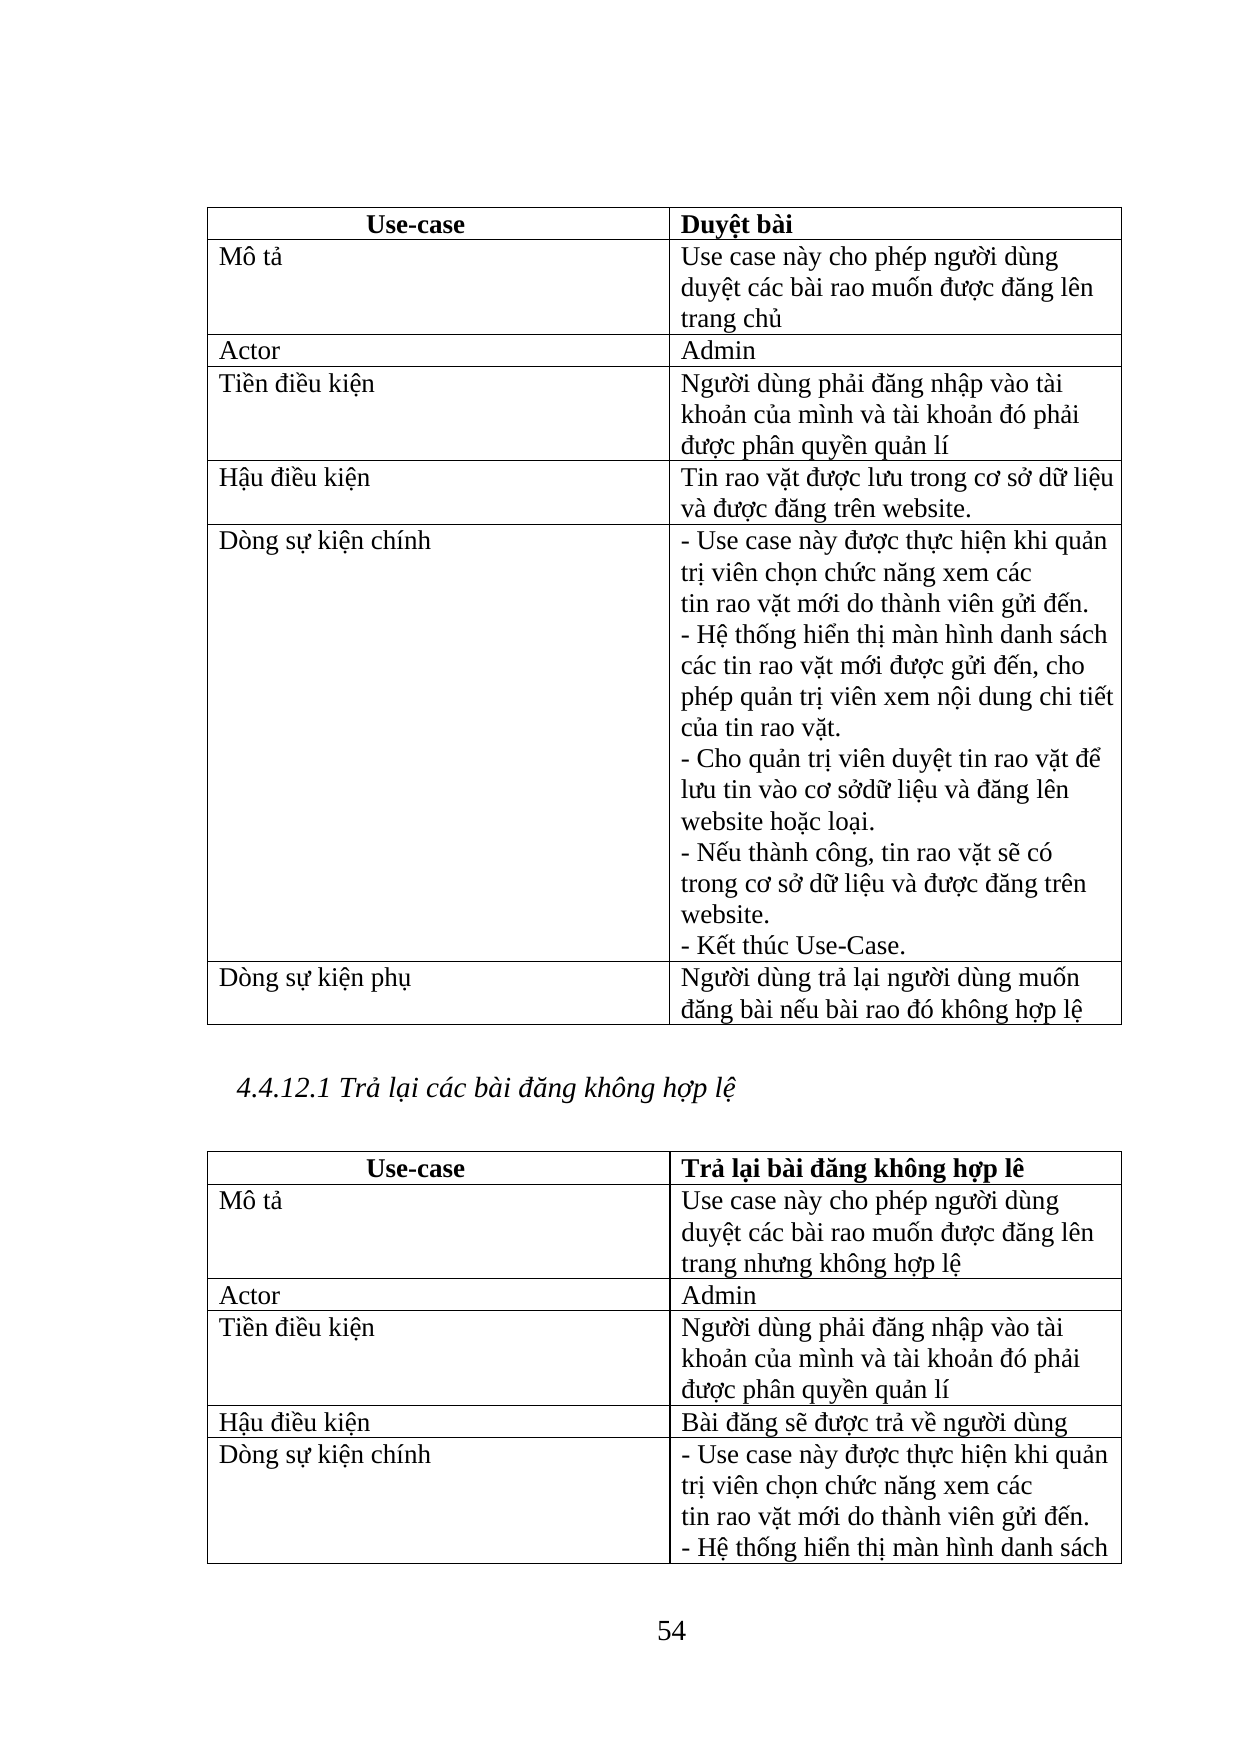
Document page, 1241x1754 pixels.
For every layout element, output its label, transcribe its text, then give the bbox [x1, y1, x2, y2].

table_cell - Use case này được thực hiện khi quản trị viên chọn chức năng xem các tin rao vặt mới do thành viên gửi đến. - Hệ thống hiển thị màn hình danh sách các tin rao vặt mới được gửi đến, cho phép quản trị viên xem nội dung chi tiết của tin rao vặt. - Cho quản trị viên duyệt tin rao vặt để lưu tin vào cơ sởdữ liệu và đăng lên website hoặc loại. - Nếu thành công, tin rao vặt sẽ có trong cơ sở dữ liệu và được đăng trên website. - Kết thúc Use-Case. [670, 525, 1121, 961]
table_cell Người dùng trả lại người dùng muốn đăng bài nếu bài rao đó không hợp lệ [670, 962, 1121, 1024]
table_cell Dòng sự kiện phụ [208, 962, 669, 1024]
table_cell Người dùng phải đăng nhập vào tài khoản của mình và tài khoản đó phải được phân quyền quản lí [670, 367, 1121, 460]
table_cell Mô tả [208, 240, 669, 333]
table_cell Use case này cho phép người dùng duyệt các bài rao muốn được đăng lên trang nhưng không hợp lệ [671, 1185, 1121, 1278]
table_header Trả lại bài đăng không hợp lê [671, 1152, 1121, 1183]
table_cell Dòng sự kiện chính [208, 525, 669, 961]
table_cell Hậu điều kiện [208, 1406, 669, 1437]
table_cell Use case này cho phép người dùng duyệt các bài rao muốn được đăng lên trang chủ [670, 240, 1121, 333]
table_cell Người dùng phải đăng nhập vào tài khoản của mình và tài khoản đó phải được phân quyền quản lí [671, 1311, 1121, 1404]
table_cell Bài đăng sẽ được trả về người dùng [671, 1406, 1121, 1437]
table_cell Tin rao vặt được lưu trong cơ sở dữ liệu và được đăng trên website. [670, 461, 1121, 523]
table_cell Actor [208, 335, 669, 366]
subtitle 4.4.12.1 Trả lại các bài đăng không hợp lệ [207, 1070, 1126, 1103]
table_cell Actor [208, 1279, 669, 1310]
table_header Duyệt bài [670, 208, 1121, 239]
table_cell Tiền điều kiện [208, 367, 669, 460]
table_cell Admin [671, 1279, 1121, 1310]
table_header Use-case [208, 208, 669, 239]
table_cell Hậu điều kiện [208, 461, 669, 523]
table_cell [671, 1438, 1121, 1562]
table_cell Dòng sự kiện chính [208, 1438, 669, 1562]
table_header Use-case [208, 1152, 669, 1183]
table_cell Tiền điều kiện [208, 1311, 669, 1404]
table_cell Mô tả [208, 1185, 669, 1278]
table_cell Admin [670, 335, 1121, 366]
